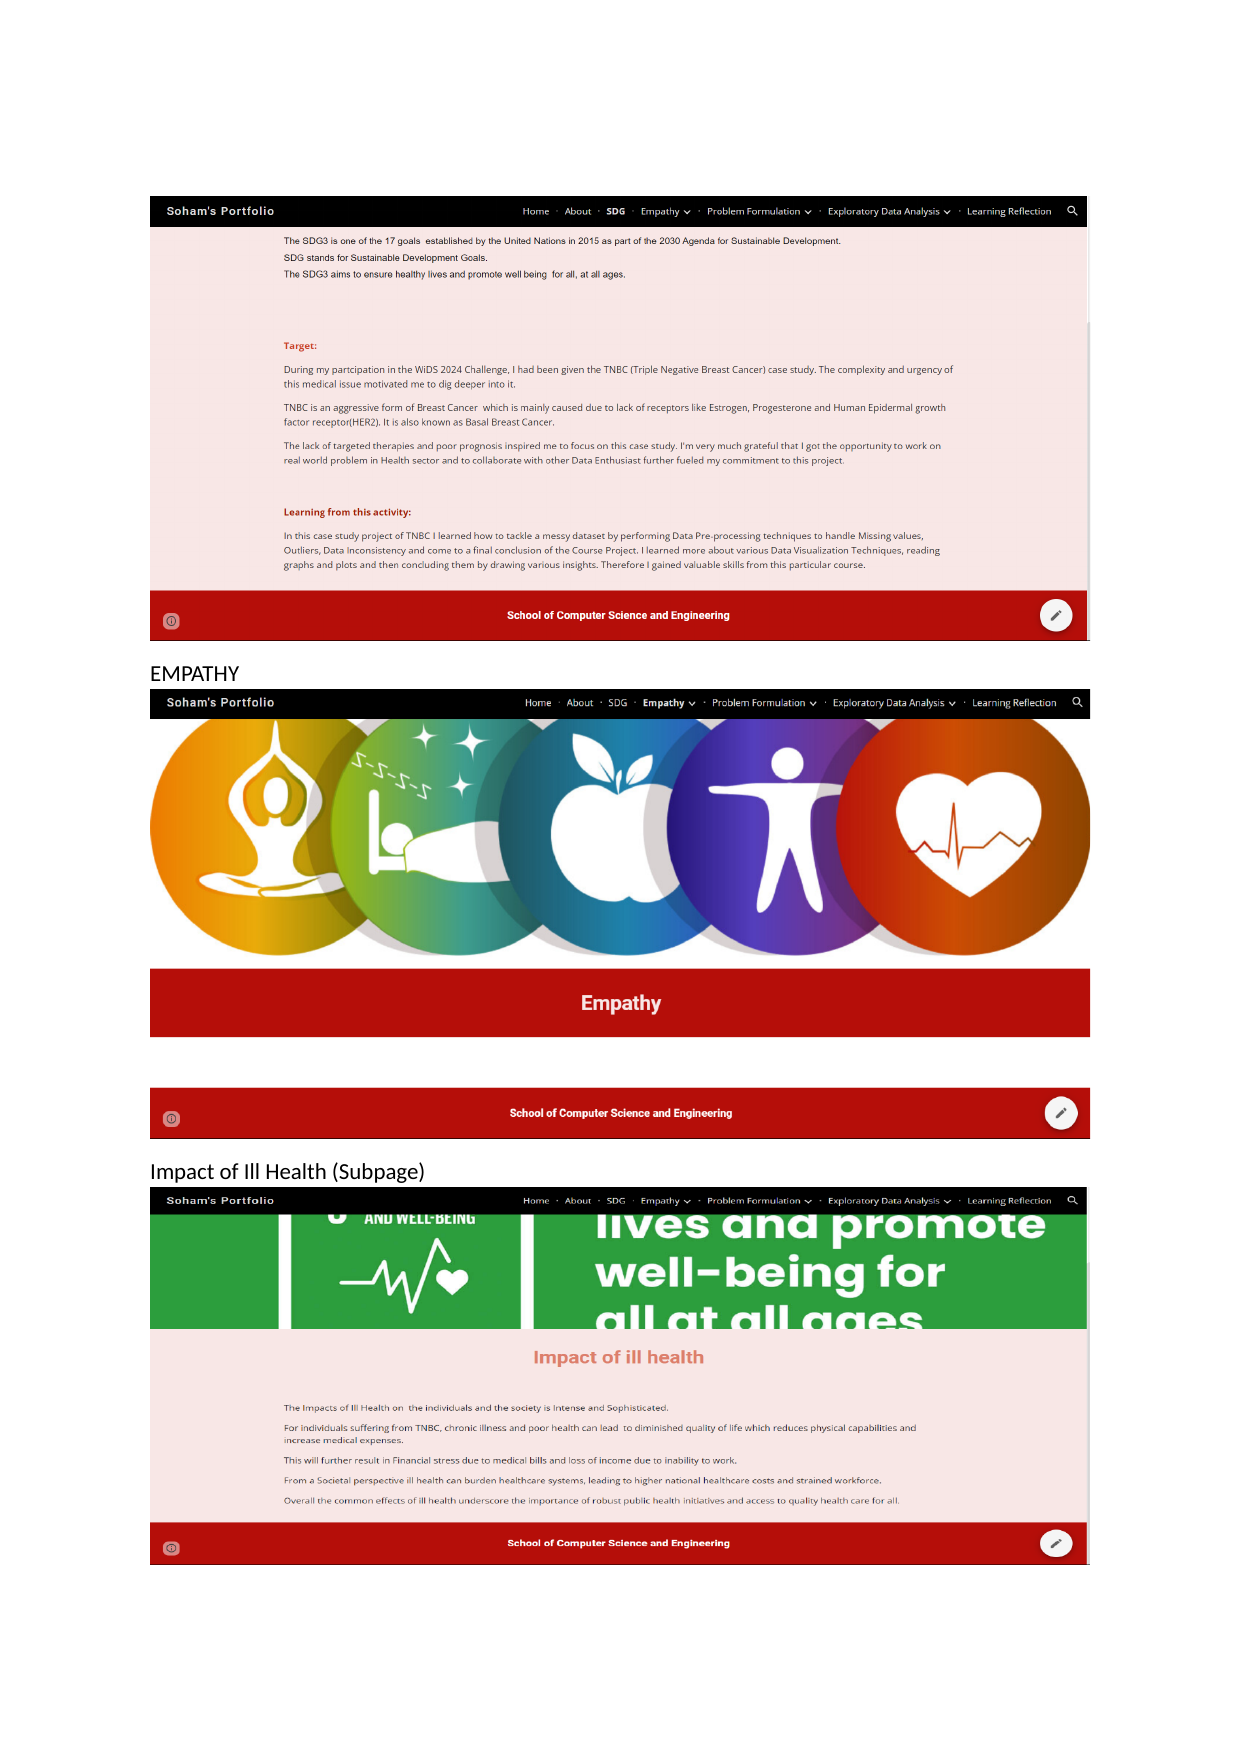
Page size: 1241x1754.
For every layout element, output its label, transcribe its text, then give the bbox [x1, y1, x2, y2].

picture [150, 196, 1091, 641]
text Impact of Ill Health (Subpage) [150, 1157, 1090, 1187]
picture [150, 689, 1091, 1139]
picture [150, 1187, 1090, 1565]
text EMPATHY [150, 659, 1090, 689]
